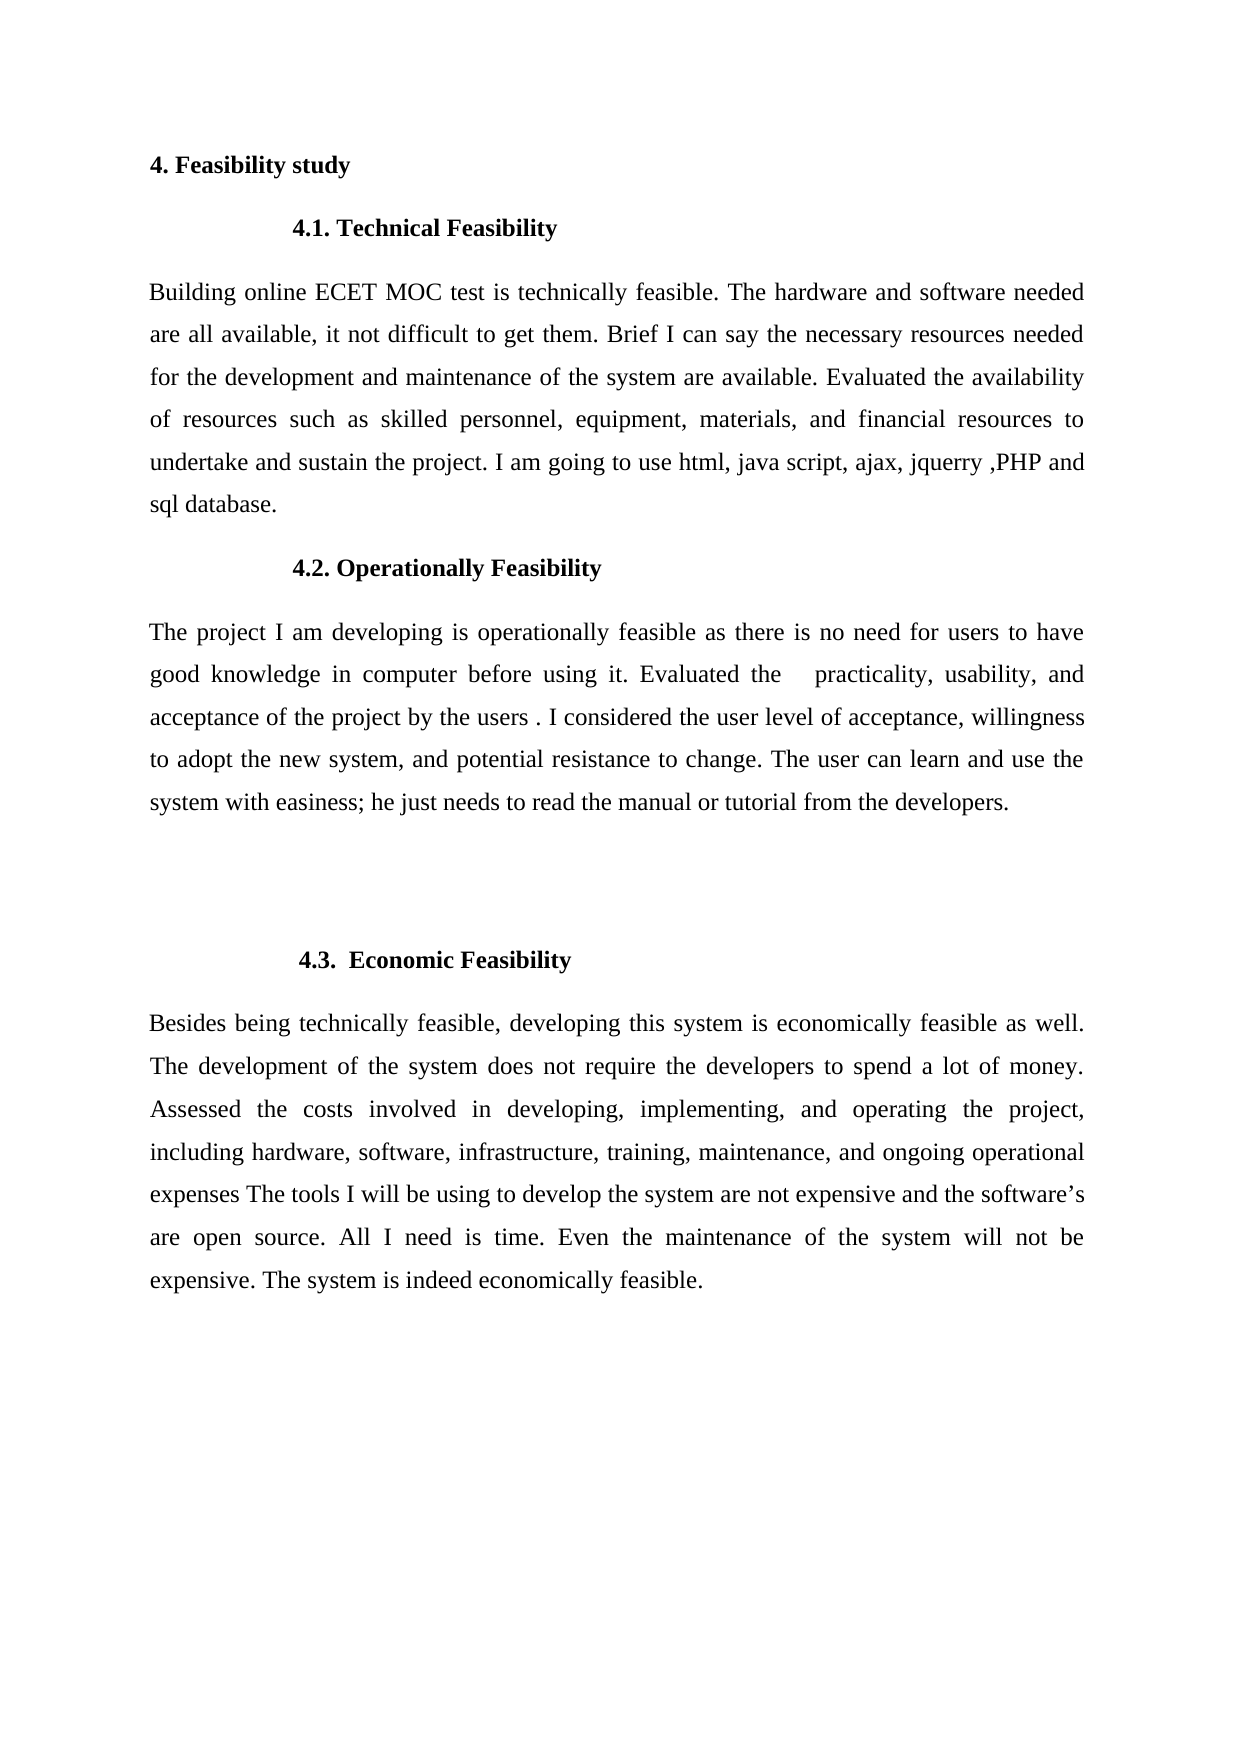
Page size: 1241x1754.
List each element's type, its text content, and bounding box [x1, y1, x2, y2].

text The project I am developing is operationally feasible as there is no need for users to have good knowledge in computer before using it. Evaluated the practicality, usability, and acceptance of the project by the users . I considered the user level of acceptance, willingness to adopt the new system, and potential resistance to change. The user can learn and use the system with easiness; he just needs to read the manual or tutorial from the developers. [148, 617, 1086, 815]
subtitle 4.3. Economic Feasibility [148, 945, 1090, 973]
subtitle 4. Feasibility study [150, 150, 1090, 179]
subtitle 4.1. Technical Feasibility [148, 213, 1090, 242]
subtitle 4.2. Operationally Feasibility [148, 553, 1090, 582]
text Besides being technically feasible, developing this system is economically feasible as well. The development of the system does not require the developers to spend a lot of money. Assessed the costs involved in developing, implementing, and operating the project, including hardware, software, infrastructure, training, maintenance, and ongoing operational expenses The tools I will be using to develop the system are not expensive and the software’s are open source. All I need is time. Even the maintenance of the system will not be expensive. The system is indeed economically feasible. [148, 1008, 1086, 1294]
text Building online ECET MOC test is technically feasible. The hardware and software needed are all available, it not difficult to get them. Brief I can say the necessary resources needed for the development and maintenance of the system are available. Evaluated the availability of resources such as skilled personnel, equipment, materials, and financial resources to undertake and sustain the project. I am going to use html, java script, ajax, jquerry ,PHP and sql database. [148, 277, 1086, 518]
